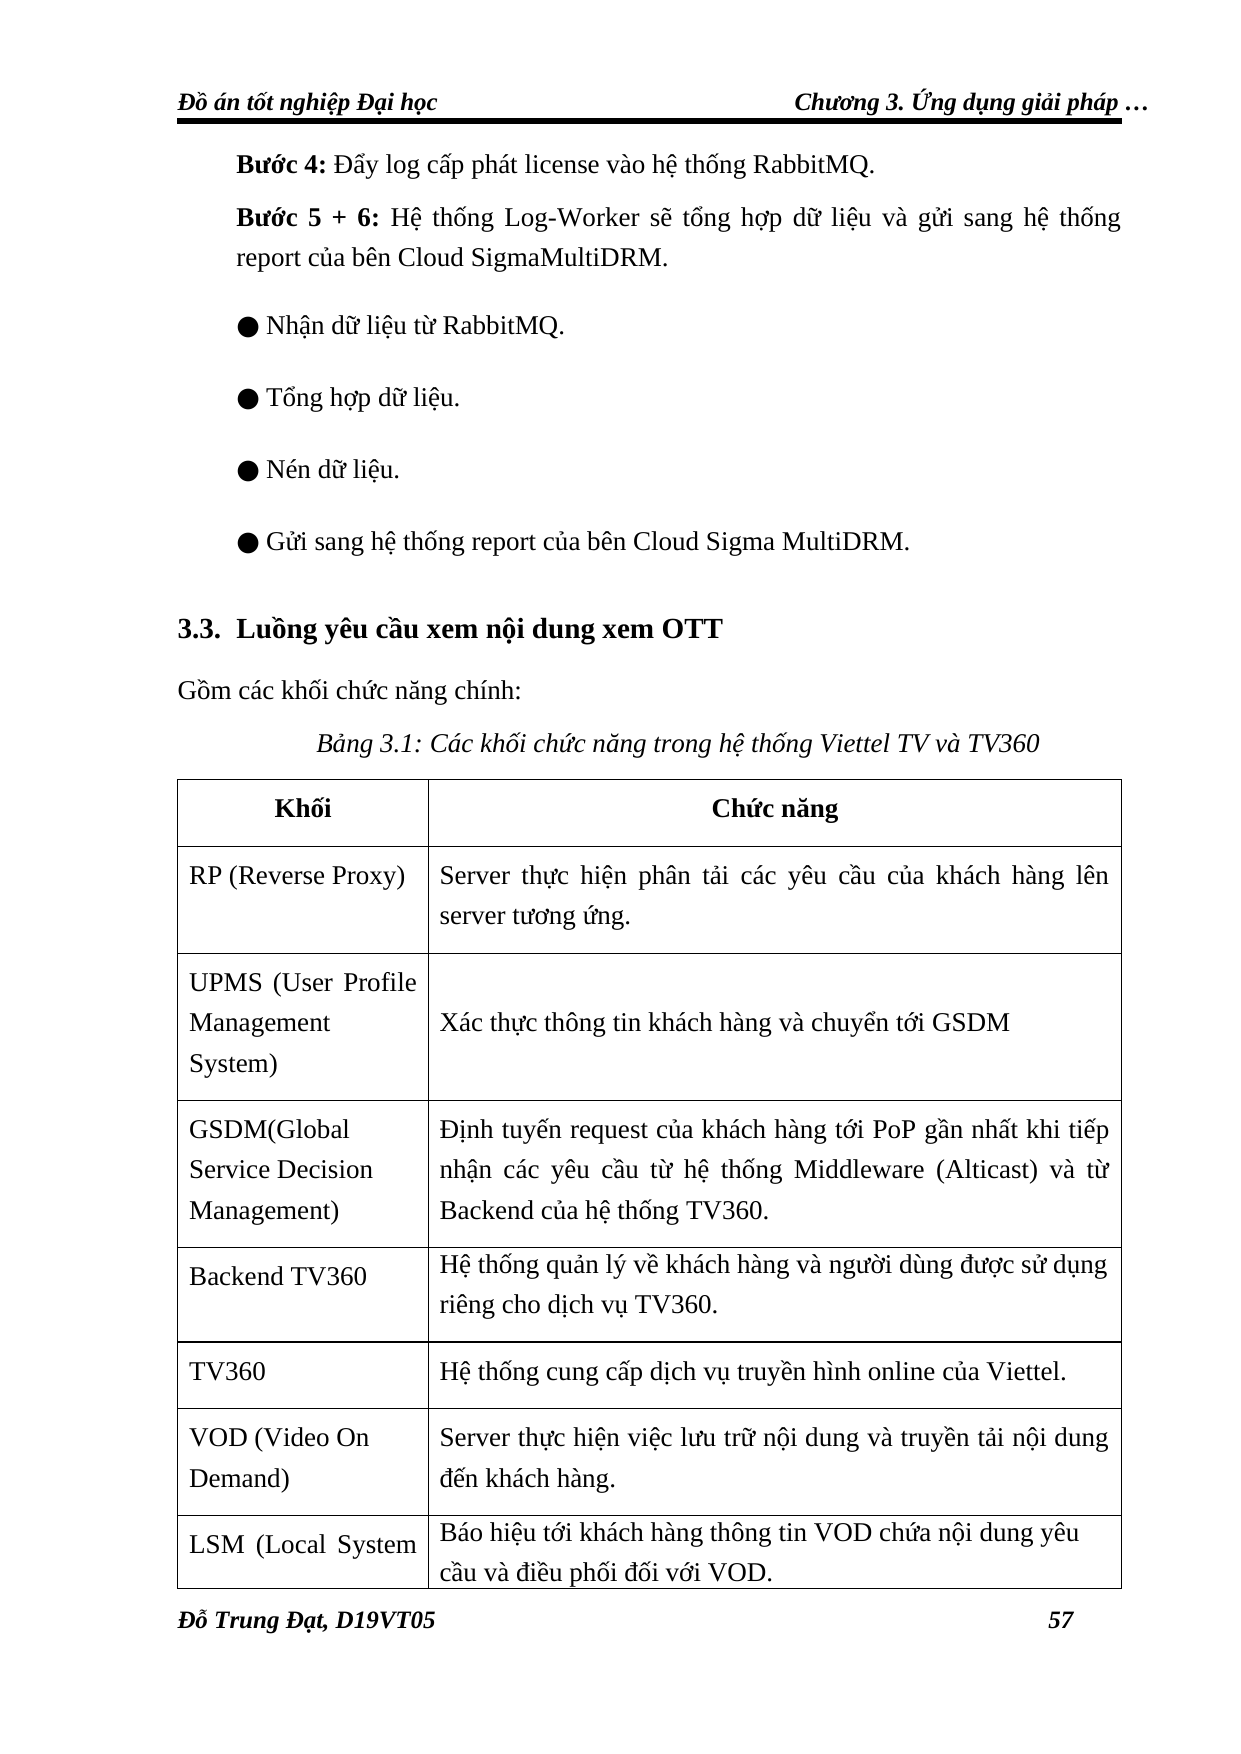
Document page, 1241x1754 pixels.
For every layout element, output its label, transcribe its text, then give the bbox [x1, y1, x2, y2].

list Nén dữ liệu. [236, 438, 1122, 494]
table_header Khối [178, 780, 428, 846]
table_cell Server thực hiện việc lưu trữ nội dung và truyền tải nội dung đến khách hàng. [429, 1409, 1121, 1515]
table_cell Hệ thống cung cấp dịch vụ truyền hình online của Viettel. [429, 1343, 1121, 1408]
list Gửi sang hệ thống report của bên Cloud Sigma MultiDRM. [236, 510, 1122, 566]
table_cell Server thực hiện phân tải các yêu cầu của khách hàng lên server tương ứng. [429, 847, 1121, 952]
table_cell Backend TV360 [178, 1248, 428, 1341]
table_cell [429, 1516, 1121, 1587]
list Nhận dữ liệu từ RabbitMQ. [236, 294, 1122, 349]
table_header Chức năng [429, 780, 1121, 846]
text Gồm các khối chức năng chính: [177, 674, 1122, 705]
table_cell RP (Reverse Proxy) [178, 847, 428, 952]
text Bước 4: Đẩy log cấp phát license vào hệ thống RabbitMQ. [177, 148, 1122, 179]
table_cell TV360 [178, 1343, 428, 1408]
table_cell UPMS (User Profile Management System) [178, 954, 428, 1100]
text Bước 5 + 6: Hệ thống Log-Worker sẽ tổng hợp dữ liệu và gửi sang hệ thống report của bên Cloud SigmaMultiDRM. [236, 201, 1122, 272]
table_cell Hệ thống quản lý về khách hàng và người dùng được sử dụng riêng cho dịch vụ TV360. [429, 1248, 1121, 1341]
table_cell Xác thực thông tin khách hàng và chuyển tới GSDM [429, 954, 1121, 1100]
table_cell VOD (Video On Demand) [178, 1409, 428, 1515]
list Tổng hợp dữ liệu. [236, 366, 1122, 422]
subtitle Luồng yêu cầu xem nội dung xem OTT [177, 611, 1122, 645]
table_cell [178, 1516, 428, 1587]
table_cell GSDM(Global Service Decision Management) [178, 1101, 428, 1247]
text Bảng 3.1: Các khối chức năng trong hệ thống Viettel TV và TV360 [177, 727, 1122, 758]
table_cell Định tuyến request của khách hàng tới PoP gần nhất khi tiếp nhận các yêu cầu từ hệ thống Middleware (Alticast) và từ Backend của hệ thống TV360. [429, 1101, 1121, 1247]
